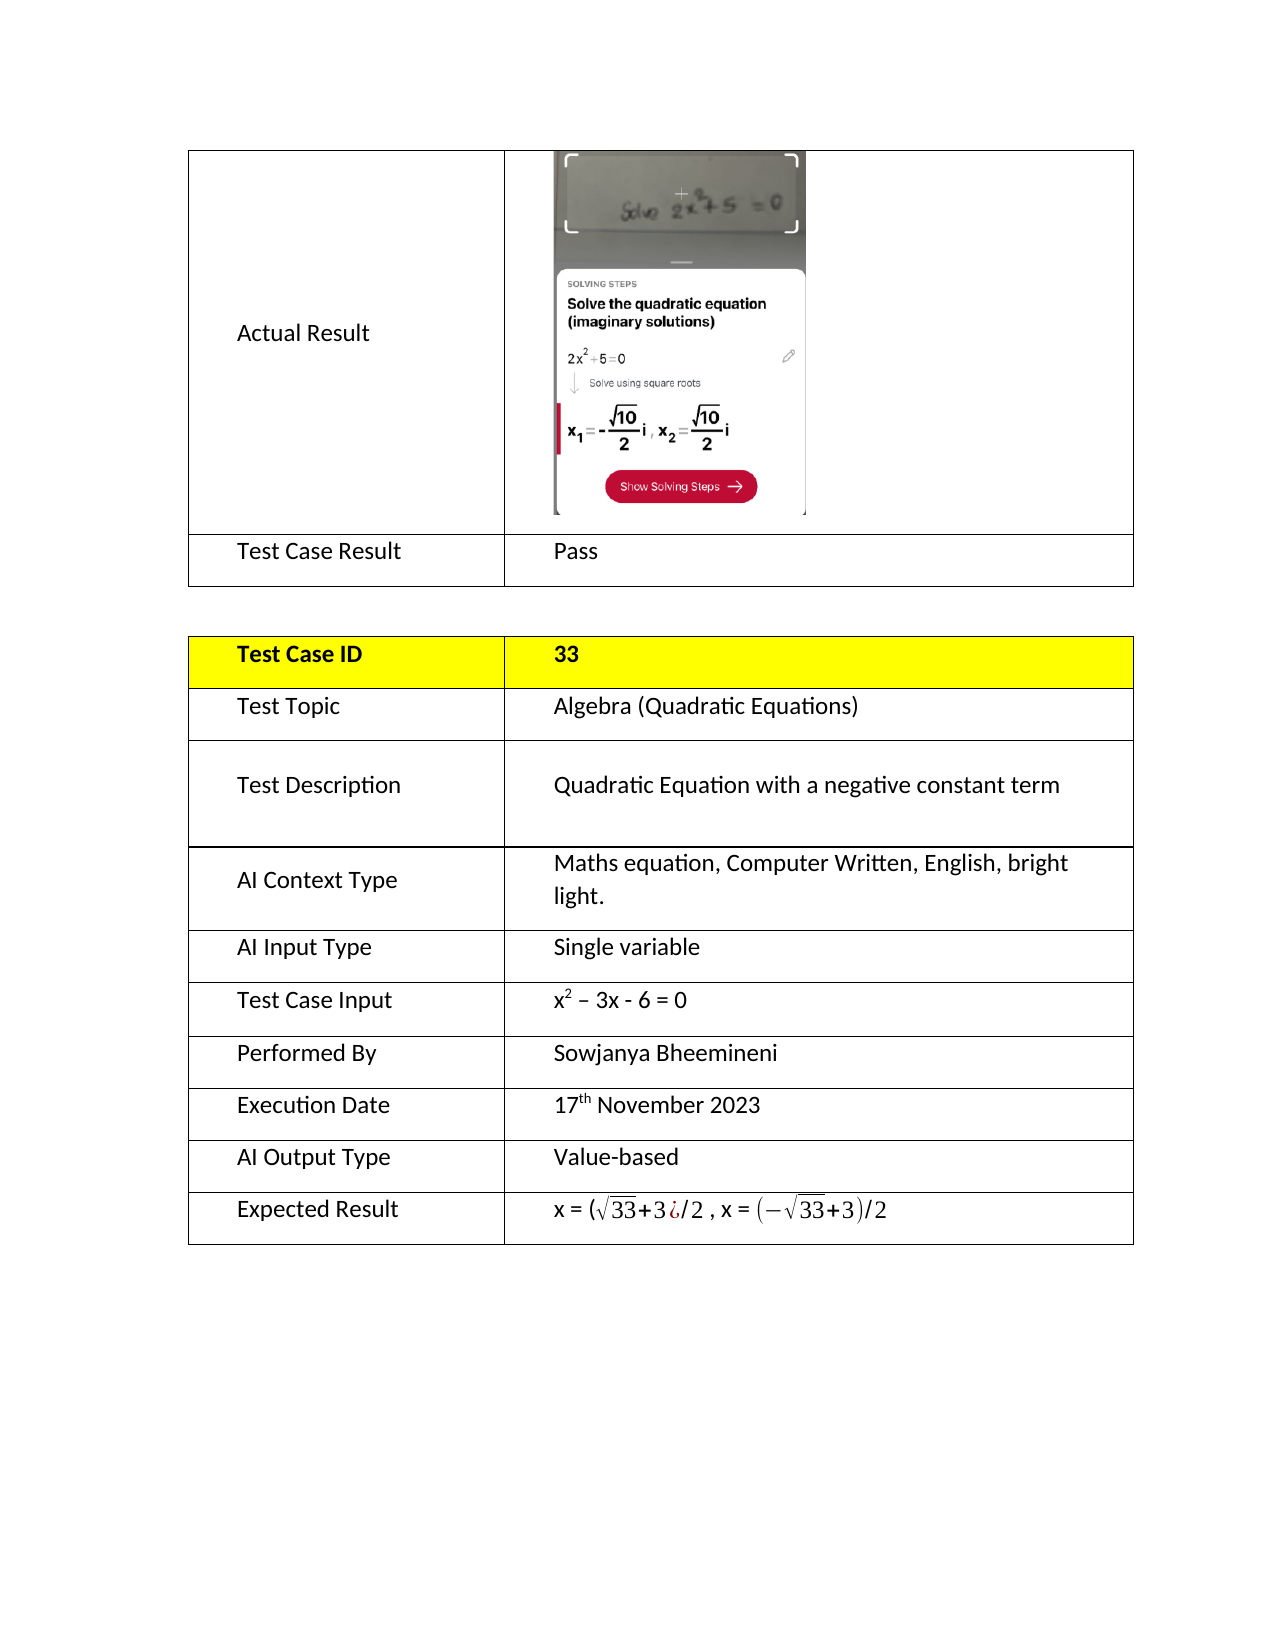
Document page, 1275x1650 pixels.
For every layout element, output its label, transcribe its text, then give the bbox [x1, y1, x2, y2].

table_cell Maths equation, Computer Written, English, bright light. [505, 848, 1133, 929]
table_cell Performed By [189, 1037, 504, 1088]
table_cell Execution Date [189, 1089, 504, 1139]
table_cell Pass [505, 535, 1133, 586]
table_cell Expected Result [189, 1193, 504, 1243]
table_cell Actual Result [189, 151, 504, 533]
table_cell Test Case Result [189, 535, 504, 586]
table_cell Value-based [505, 1141, 1133, 1192]
table_cell AI Input Type [189, 931, 504, 982]
table_cell Test Description [189, 741, 504, 846]
table_cell Quadratic Equation with a negative constant term [505, 741, 1133, 846]
table_cell Test Case Input [189, 983, 504, 1036]
table_cell x2 – 3x - 6 = 0 [505, 983, 1133, 1036]
table_cell Sowjanya Bheemineni [505, 1037, 1133, 1088]
table_header 33 [505, 637, 1133, 688]
picture [553, 151, 806, 515]
table_cell Test Topic [189, 689, 504, 740]
table_cell AI Output Type [189, 1141, 504, 1192]
table_header Test Case ID [189, 637, 504, 688]
table_cell Single variable [505, 931, 1133, 982]
table_cell 17th November 2023 [505, 1089, 1133, 1139]
table_cell Algebra (Quadratic Equations) [505, 689, 1133, 740]
table_cell [505, 151, 1133, 533]
table_cell x = ( , x = [505, 1193, 1133, 1243]
table_cell AI Context Type [189, 848, 504, 929]
